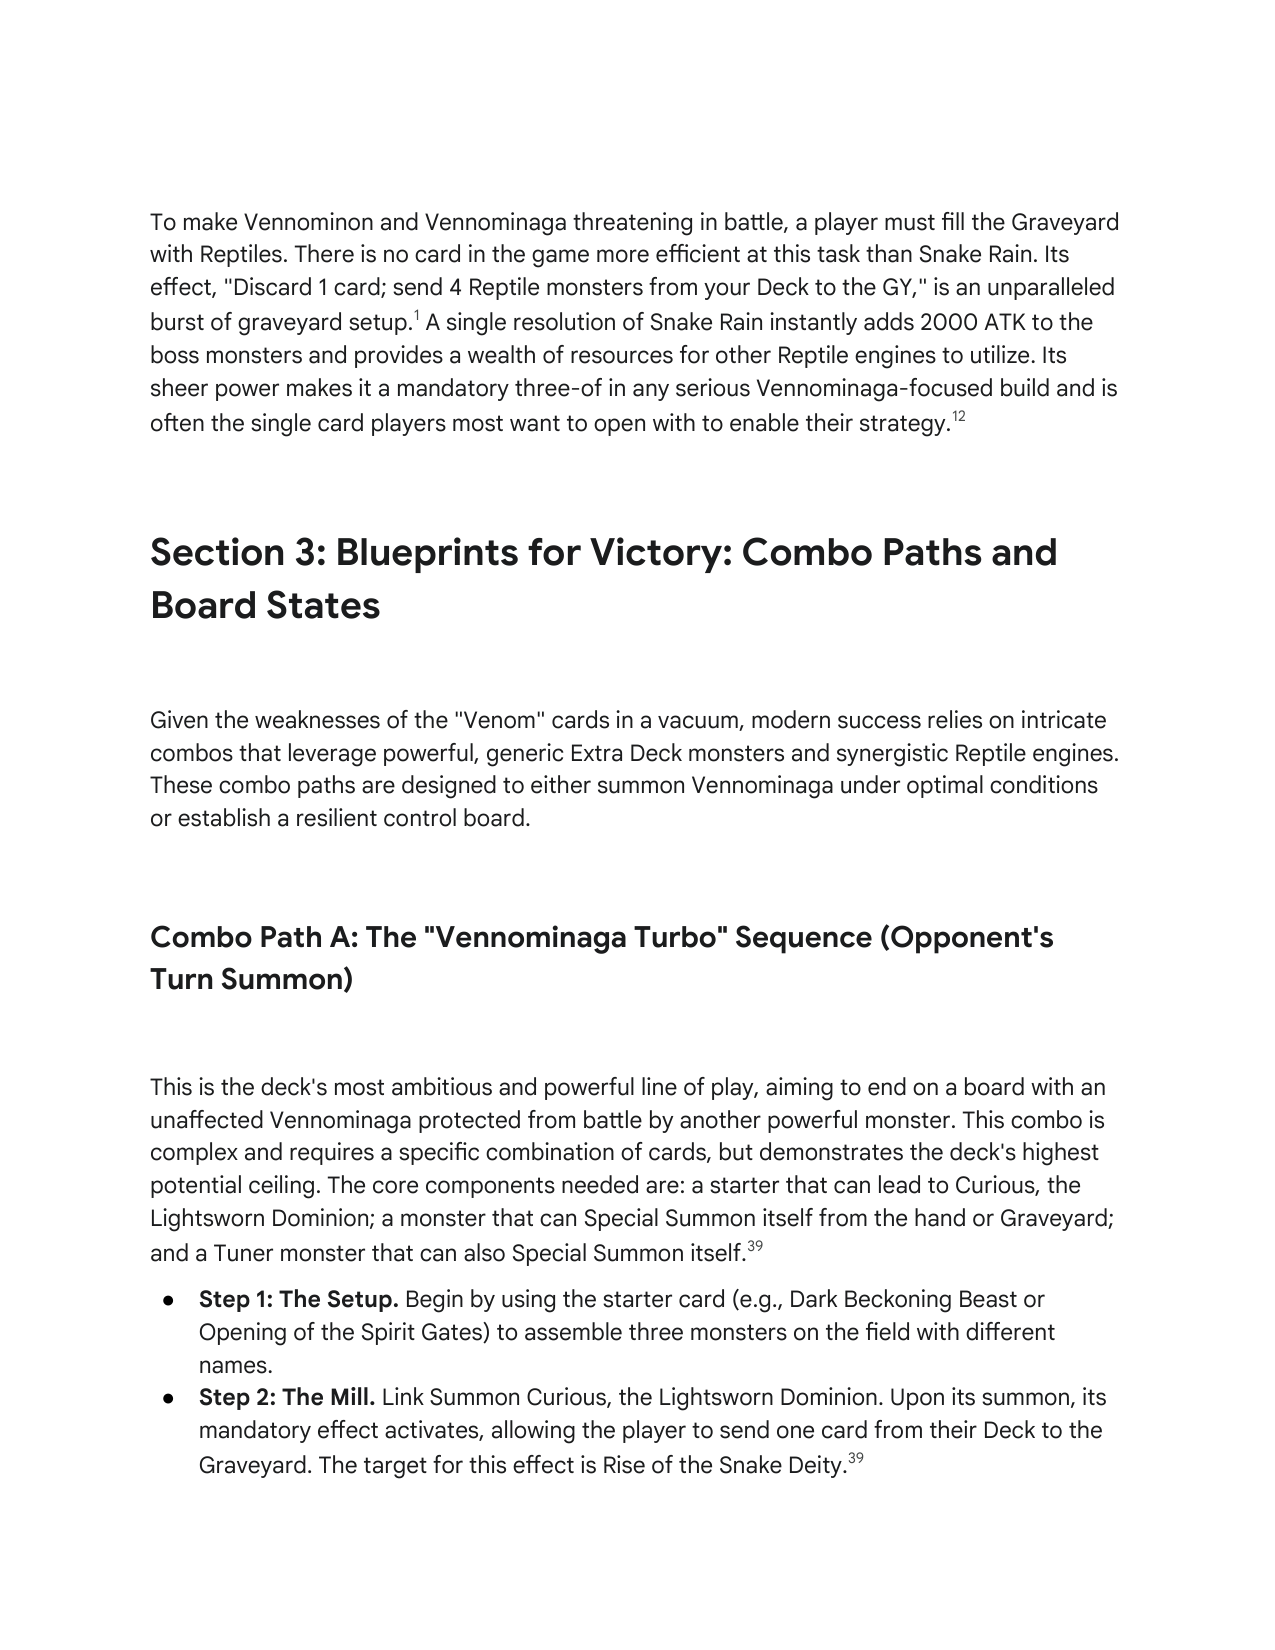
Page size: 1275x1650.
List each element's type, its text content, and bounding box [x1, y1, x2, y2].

list Step 1: The Setup. Begin by using the starter card (e.g., Dark Beckoning Beast or Opening of the Spirit Gates) to assemble three monsters on the field with different names. [161, 1285, 1125, 1379]
subtitle Combo Path A: The "Vennominaga Turbo" Sequence (Opponent's Turn Summon) [150, 920, 1125, 998]
text Given the weaknesses of the "Venom" cards in a vacuum, modern success relies on intricate combos that leverage powerful, generic Extra Deck monsters and synergistic Reptile engines. These combo paths are designed to either summon Vennominaga under optimal conditions or establish a resilient control board. [150, 706, 1125, 833]
text This is the deck's most ambitious and powerful line of play, aiming to end on a board with an unaffected Vennominaga protected from battle by another powerful monster. This combo is complex and requires a specific combination of cards, but demonstrates the deck's highest potential ceiling. The core components needed are: a starter that can lead to Curious, the Lightsworn Dominion; a monster that can Special Summon itself from the hand or Graveyard; and a Tuner monster that can also Special Summon itself.39 [150, 1073, 1125, 1268]
list Step 2: The Mill. Link Summon Curious, the Lightsworn Dominion. Upon its summon, its mandatory effect activates, allowing the player to send one card from their Deck to the Graveyard. The target for this effect is Rise of the Snake Deity.39 [161, 1383, 1125, 1481]
text To make Vennominon and Vennominaga threatening in battle, a player must fill the Graveyard with Reptiles. There is no card in the game more efficient at this task than Snake Rain. Its effect, "Discard 1 card; send 4 Reptile monsters from your Deck to the GY," is an unparalleled burst of graveyard setup.1 A single resolution of Snake Rain instantly adds 2000 ATK to the boss monsters and provides a wealth of resources for other Reptile engines to utilize. Its sheer power makes it a mandatory three-of in any serious Vennominaga-focused build and is often the single card players most want to open with to enable their strategy.12 [150, 208, 1125, 439]
subtitle Section 3: Blueprints for Victory: Combo Paths and Board States [150, 529, 1125, 629]
